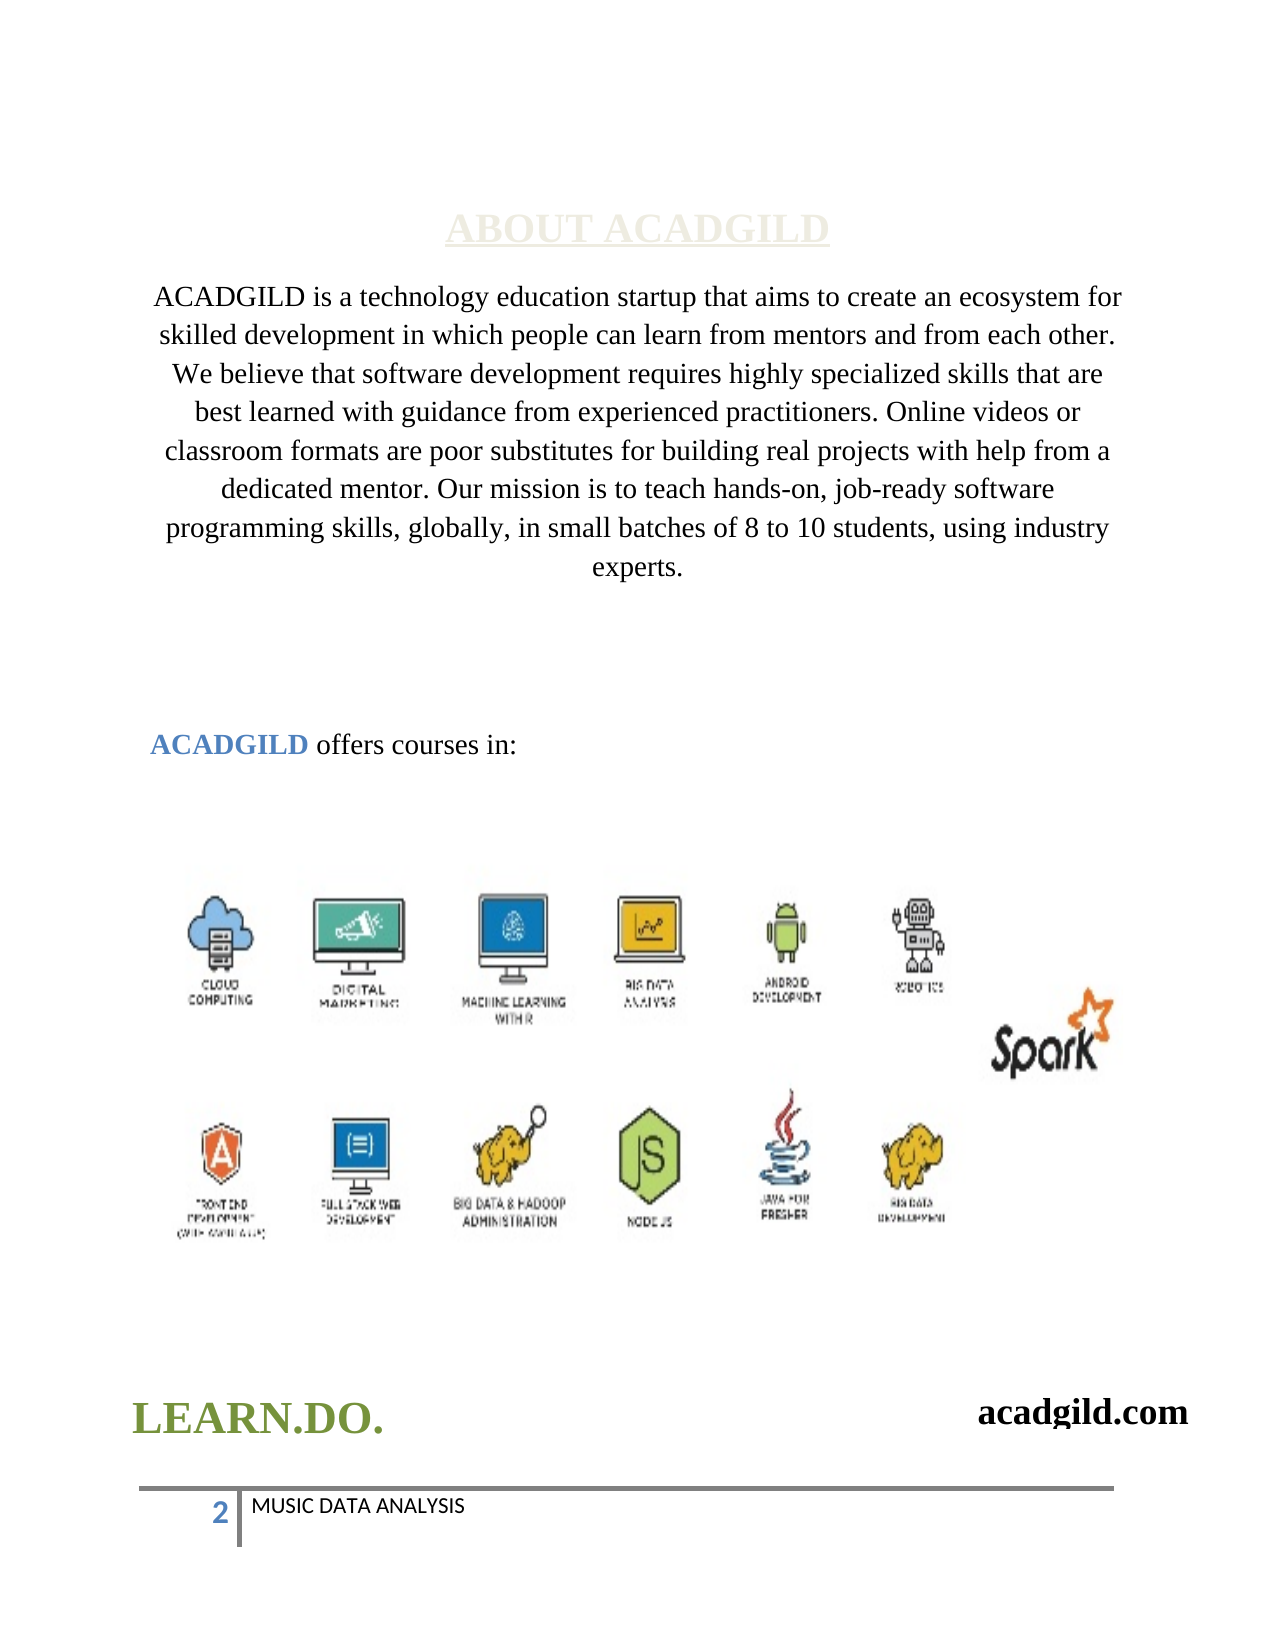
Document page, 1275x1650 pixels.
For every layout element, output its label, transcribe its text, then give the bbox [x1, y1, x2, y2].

text ACADGILD offers courses in: [150, 727, 1125, 760]
text ABOUT ACADGILD [150, 203, 1125, 251]
text ACADGILD is a technology education startup that aims to create an ecosystem for skilled development in which people can learn from mentors and from each other. We believe that software development requires highly specialized skills that are best learned with guidance from experienced practitioners. Online videos or classroom formats are poor substitutes for building real projects with help from a dedicated mentor. Our mission is to teach hands-on, job-ready software programming skills, globally, in small batches of 8 to 10 students, using industry experts. [150, 279, 1125, 582]
picture [150, 845, 1124, 1262]
